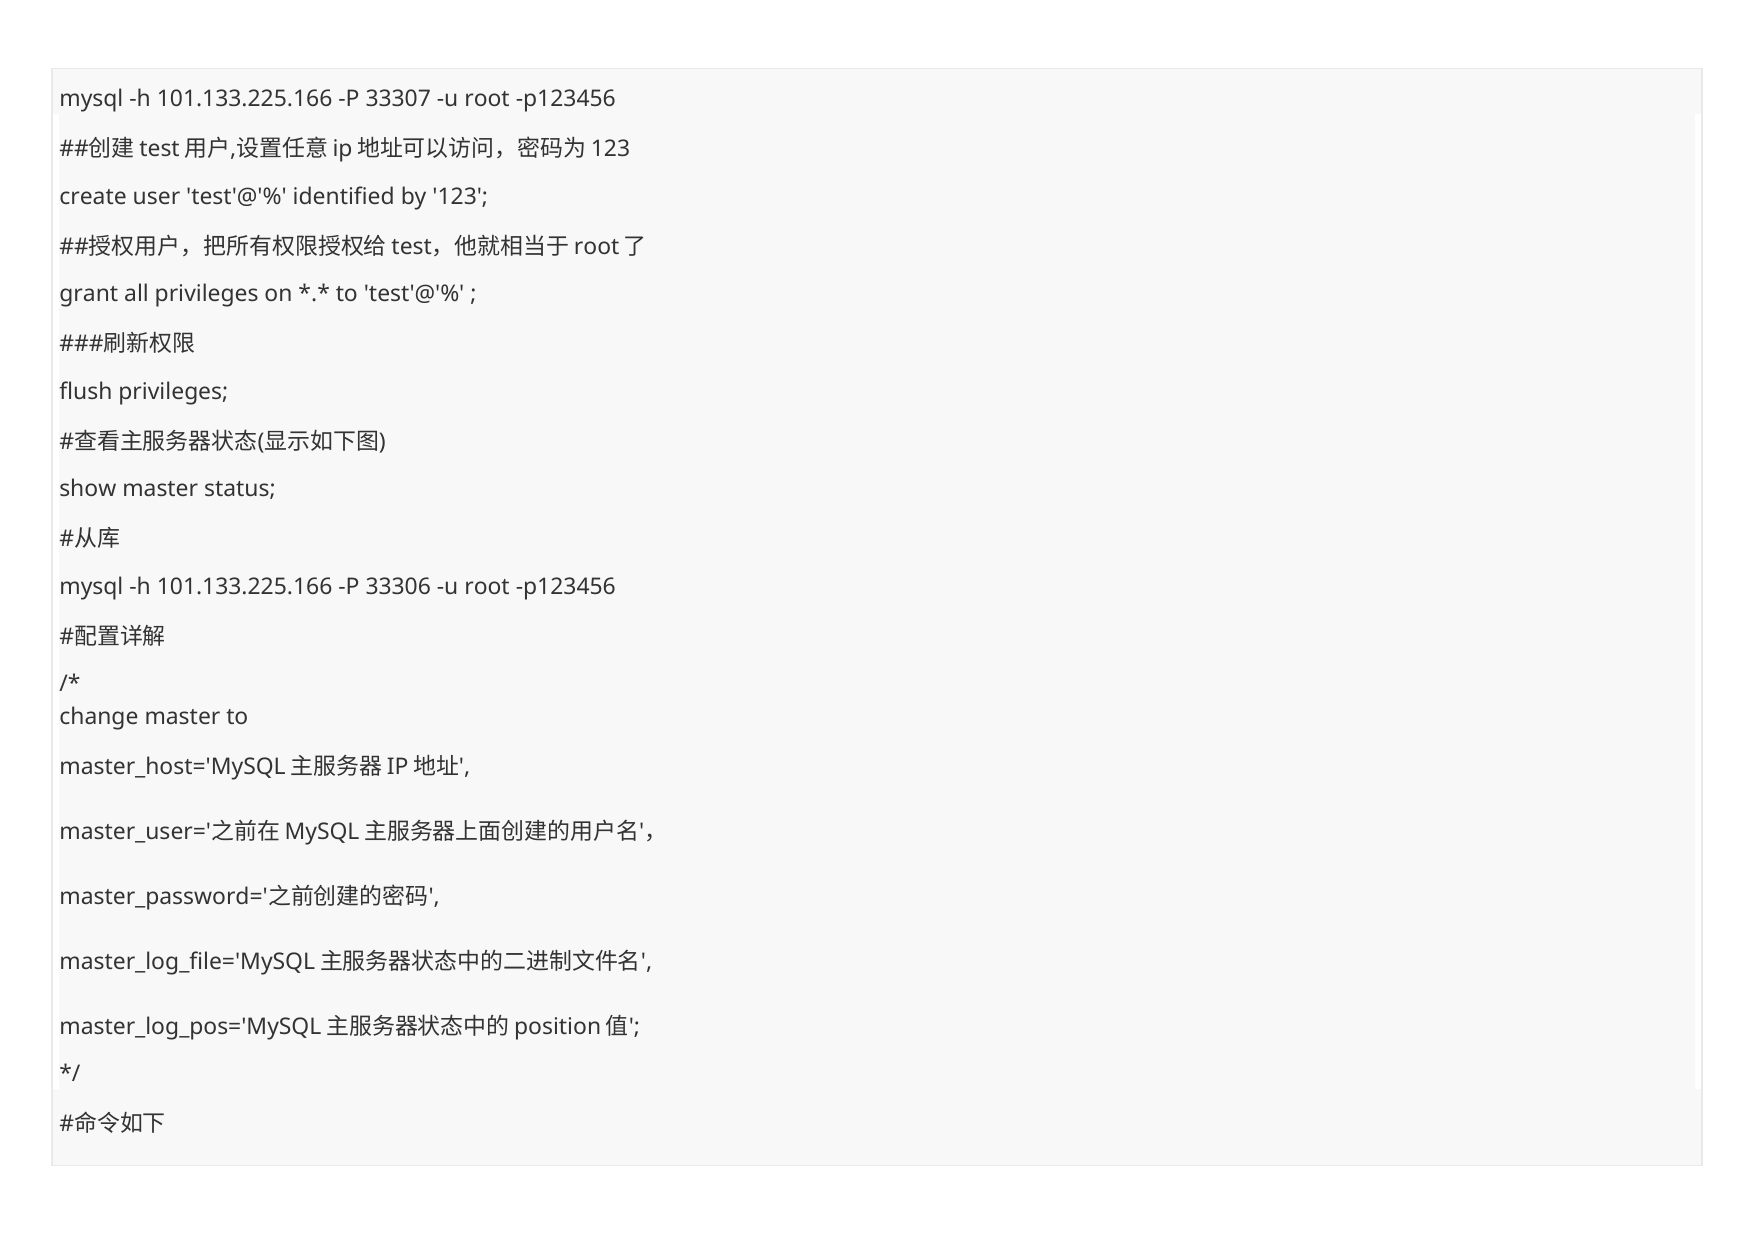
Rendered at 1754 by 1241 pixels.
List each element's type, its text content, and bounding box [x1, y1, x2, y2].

text grant all privileges on *.* to 'test'@'%' ; [59, 277, 1695, 309]
text master_host='MySQL主服务器IP地址', [59, 732, 1695, 797]
text show master status; [59, 472, 1695, 504]
text flush privileges; [59, 374, 1695, 407]
text ##创建test用户,设置任意ip地址可以访问，密码为123 [59, 114, 1695, 179]
text master_log_file='MySQL主服务器状态中的二进制文件名', [59, 927, 1695, 992]
text #从库 [59, 504, 1695, 569]
text #查看主服务器状态(显示如下图) [59, 407, 1695, 472]
text master_log_pos='MySQL主服务器状态中的position值'; [59, 992, 1695, 1057]
text #命令如下 [53, 1075, 1701, 1165]
text mysql -h 101.133.225.166 -P 33307 -u root -p123456 [53, 69, 1701, 114]
text ##授权用户，把所有权限授权给test，他就相当于root了 [59, 212, 1695, 277]
text #配置详解 [59, 602, 1695, 667]
text change master to [59, 699, 1695, 732]
text master_user='之前在MySQL主服务器上面创建的用户名'， [59, 797, 1695, 862]
text master_password='之前创建的密码', [59, 862, 1695, 927]
text /* [59, 667, 1695, 699]
text */ [59, 1057, 1695, 1075]
text mysql -h 101.133.225.166 -P 33306 -u root -p123456 [59, 569, 1695, 602]
text create user 'test'@'%' identified by '123'; [59, 179, 1695, 212]
text ###刷新权限 [59, 309, 1695, 374]
